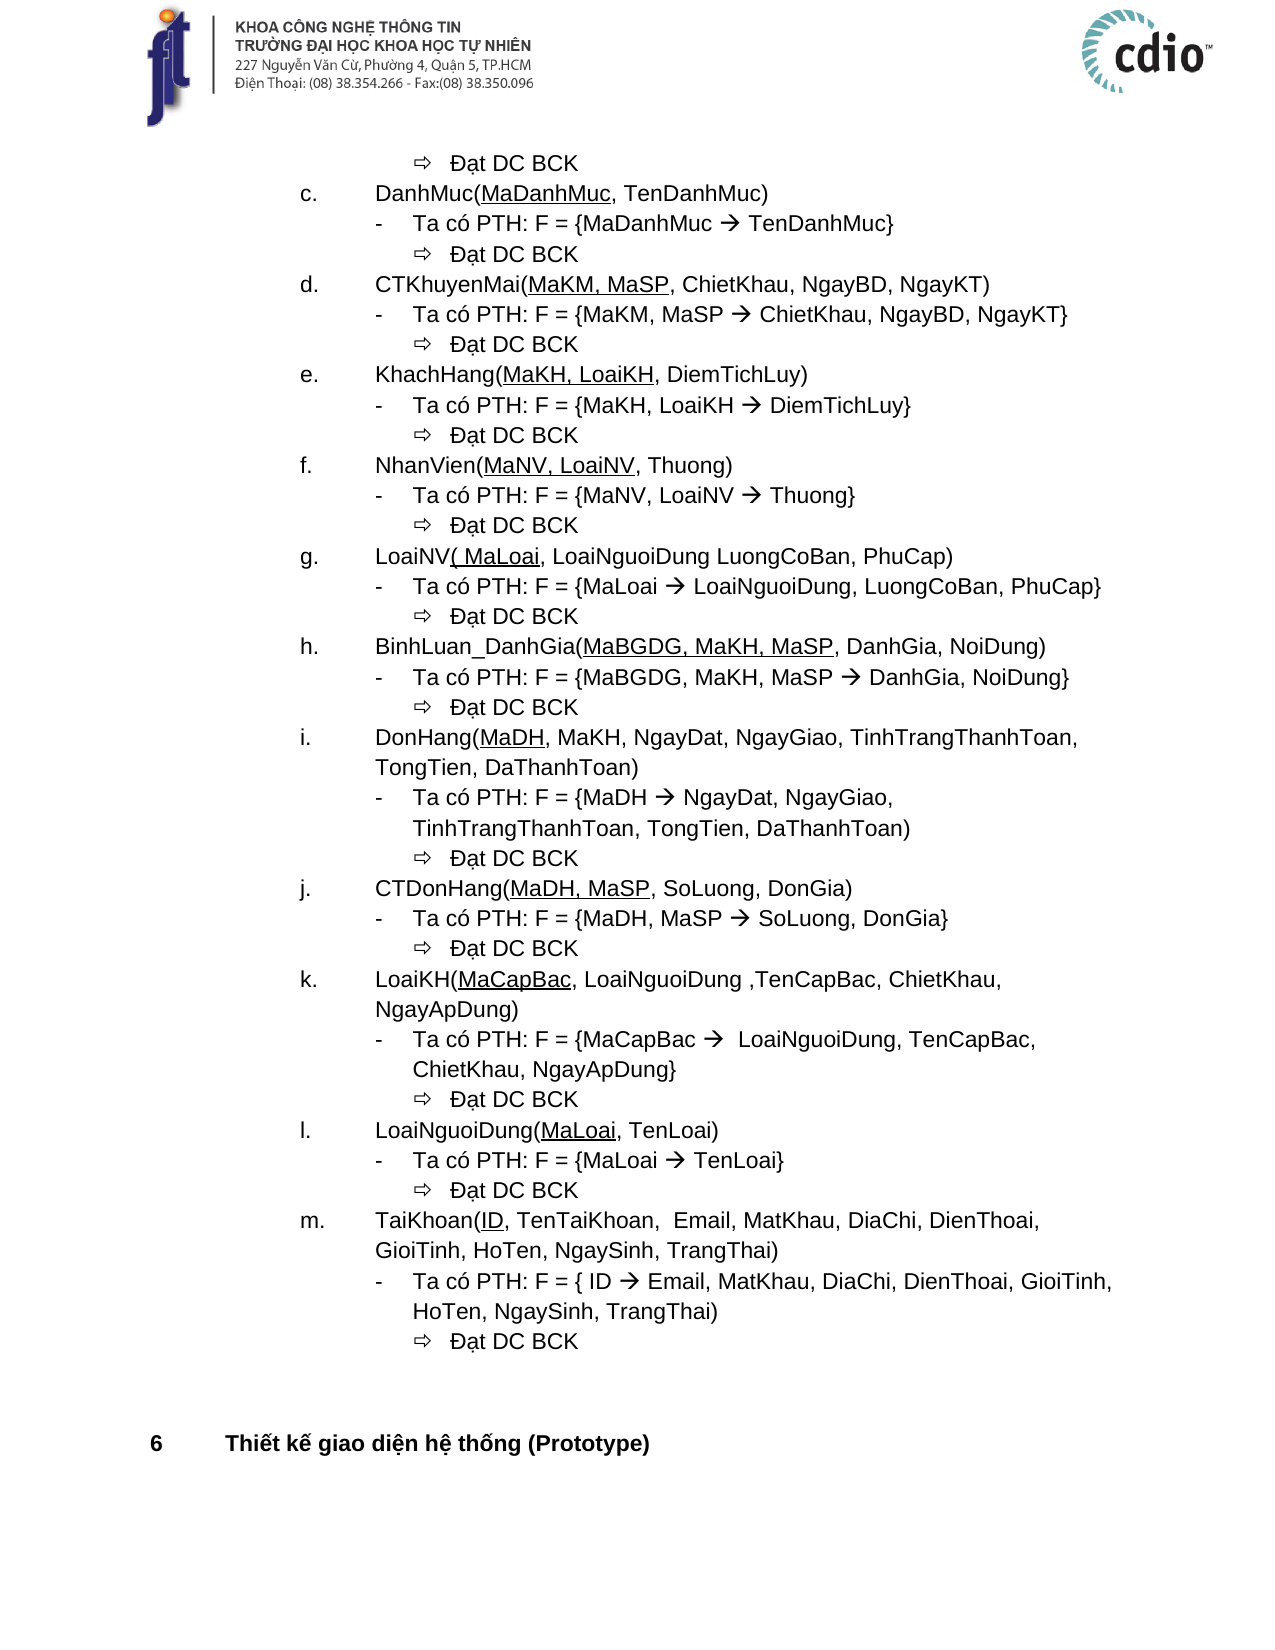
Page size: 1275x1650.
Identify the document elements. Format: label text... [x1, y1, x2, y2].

list Đạt DC BCK [412, 694, 1125, 720]
list Đạt DC BCK [412, 1086, 1125, 1113]
list CTDonHang(MaDH, MaSP, SoLuong, DonGia) [300, 875, 1125, 901]
list NhanVien(MaNV, LoaiNV, Thuong) [300, 452, 1125, 478]
list DanhMuc(MaDanhMuc, TenDanhMuc) [300, 180, 1125, 207]
list Ta có PTH: F = { ID Email, MatKhau, DiaChi, DienThoai, GioiTinh, HoTen, NgaySinh, TrangThai) [375, 1268, 1125, 1324]
list Đạt DC BCK [412, 241, 1125, 267]
list Đạt DC BCK [412, 422, 1125, 448]
list LoaiNV( MaLoai, LoaiNguoiDung LuongCoBan, PhuCap) [300, 543, 1125, 569]
list Ta có PTH: F = {MaDH NgayDat, NgayGiao, TinhTrangThanhToan, TongTien, DaThanhToan) [375, 784, 1125, 841]
list Ta có PTH: F = {MaKM, MaSP ChietKhau, NgayBD, NgayKT} [375, 301, 1125, 327]
list Đạt DC BCK [412, 150, 1125, 176]
list Đạt DC BCK [412, 1177, 1125, 1203]
list TaiKhoan(ID, TenTaiKhoan, Email, MatKhau, DiaChi, DienThoai, GioiTinh, HoTen, NgaySinh, TrangThai) [300, 1207, 1125, 1264]
list Ta có PTH: F = {MaCapBac LoaiNguoiDung, TenCapBac, ChietKhau, NgayApDung} [375, 1026, 1125, 1083]
list LoaiKH(MaCapBac, LoaiNguoiDung ,TenCapBac, ChietKhau, NgayApDung) [300, 966, 1125, 1022]
list Ta có PTH: F = {MaBGDG, MaKH, MaSP DanhGia, NoiDung} [375, 663, 1125, 690]
list DonHang(MaDH, MaKH, NgayDat, NgayGiao, TinhTrangThanhToan, TongTien, DaThanhToan) [300, 724, 1125, 781]
list CTKhuyenMai(MaKM, MaSP, ChietKhau, NgayBD, NgayKT) [300, 271, 1125, 297]
list Đạt DC BCK [412, 603, 1125, 629]
text 6 Thiết kế giao diện hệ thống (Prototype) [150, 1430, 1125, 1457]
list Ta có PTH: F = {MaLoai LoaiNguoiDung, LuongCoBan, PhuCap} [375, 573, 1125, 599]
list Ta có PTH: F = {MaLoai TenLoai} [375, 1147, 1125, 1173]
list Đạt DC BCK [412, 331, 1125, 358]
list Đạt DC BCK [412, 935, 1125, 962]
picture [125, 0, 1224, 149]
list Đạt DC BCK [412, 1328, 1125, 1354]
list Đạt DC BCK [412, 512, 1125, 539]
list BinhLuan_DanhGia(MaBGDG, MaKH, MaSP, DanhGia, NoiDung) [300, 633, 1125, 660]
list Đạt DC BCK [412, 845, 1125, 871]
list Ta có PTH: F = {MaNV, LoaiNV Thuong} [375, 482, 1125, 509]
list Ta có PTH: F = {MaDanhMuc TenDanhMuc} [375, 210, 1125, 237]
list Ta có PTH: F = {MaKH, LoaiKH DiemTichLuy} [375, 392, 1125, 418]
list LoaiNguoiDung(MaLoai, TenLoai) [300, 1117, 1125, 1143]
list Ta có PTH: F = {MaDH, MaSP SoLuong, DonGia} [375, 905, 1125, 932]
list KhachHang(MaKH, LoaiKH, DiemTichLuy) [300, 361, 1125, 388]
